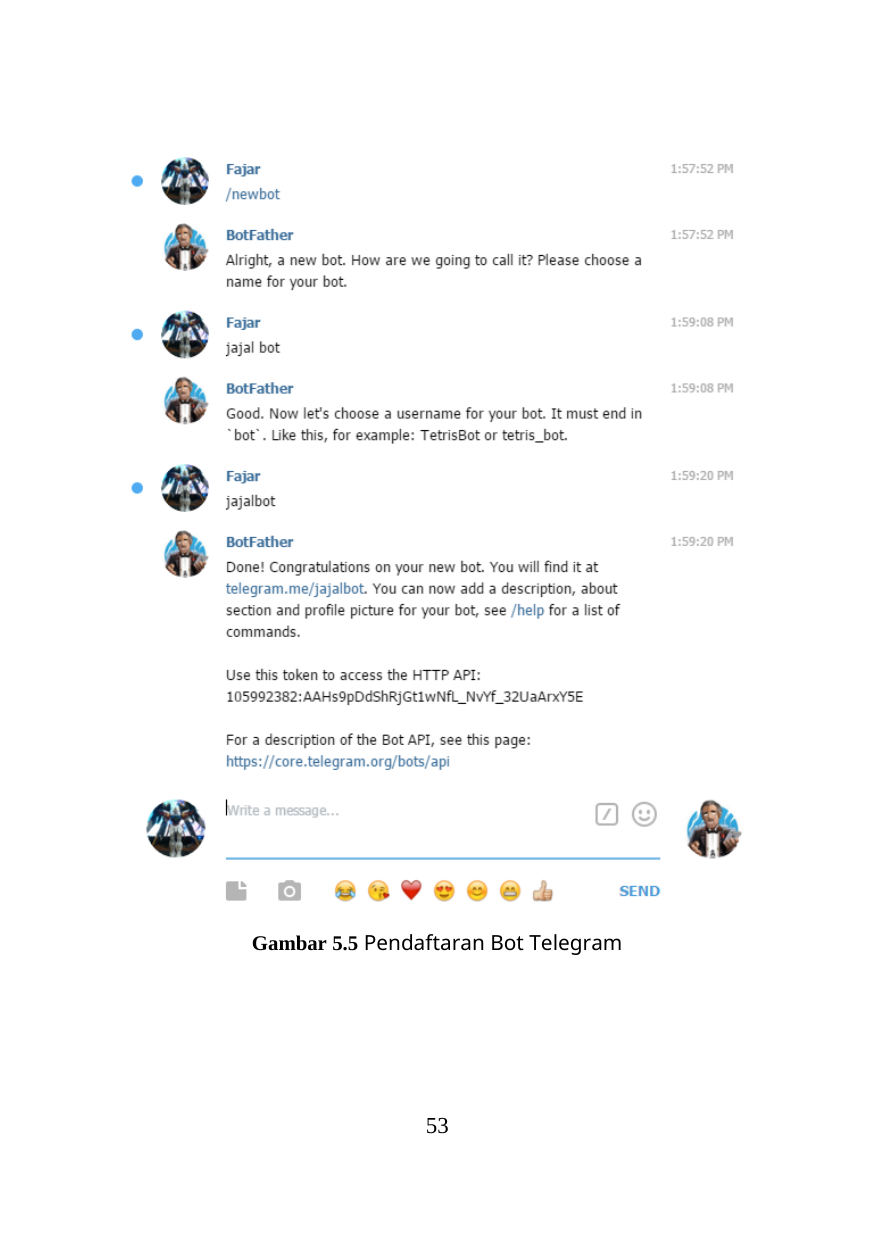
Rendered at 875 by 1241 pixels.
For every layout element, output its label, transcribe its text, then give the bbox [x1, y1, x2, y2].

picture [118, 147, 757, 928]
